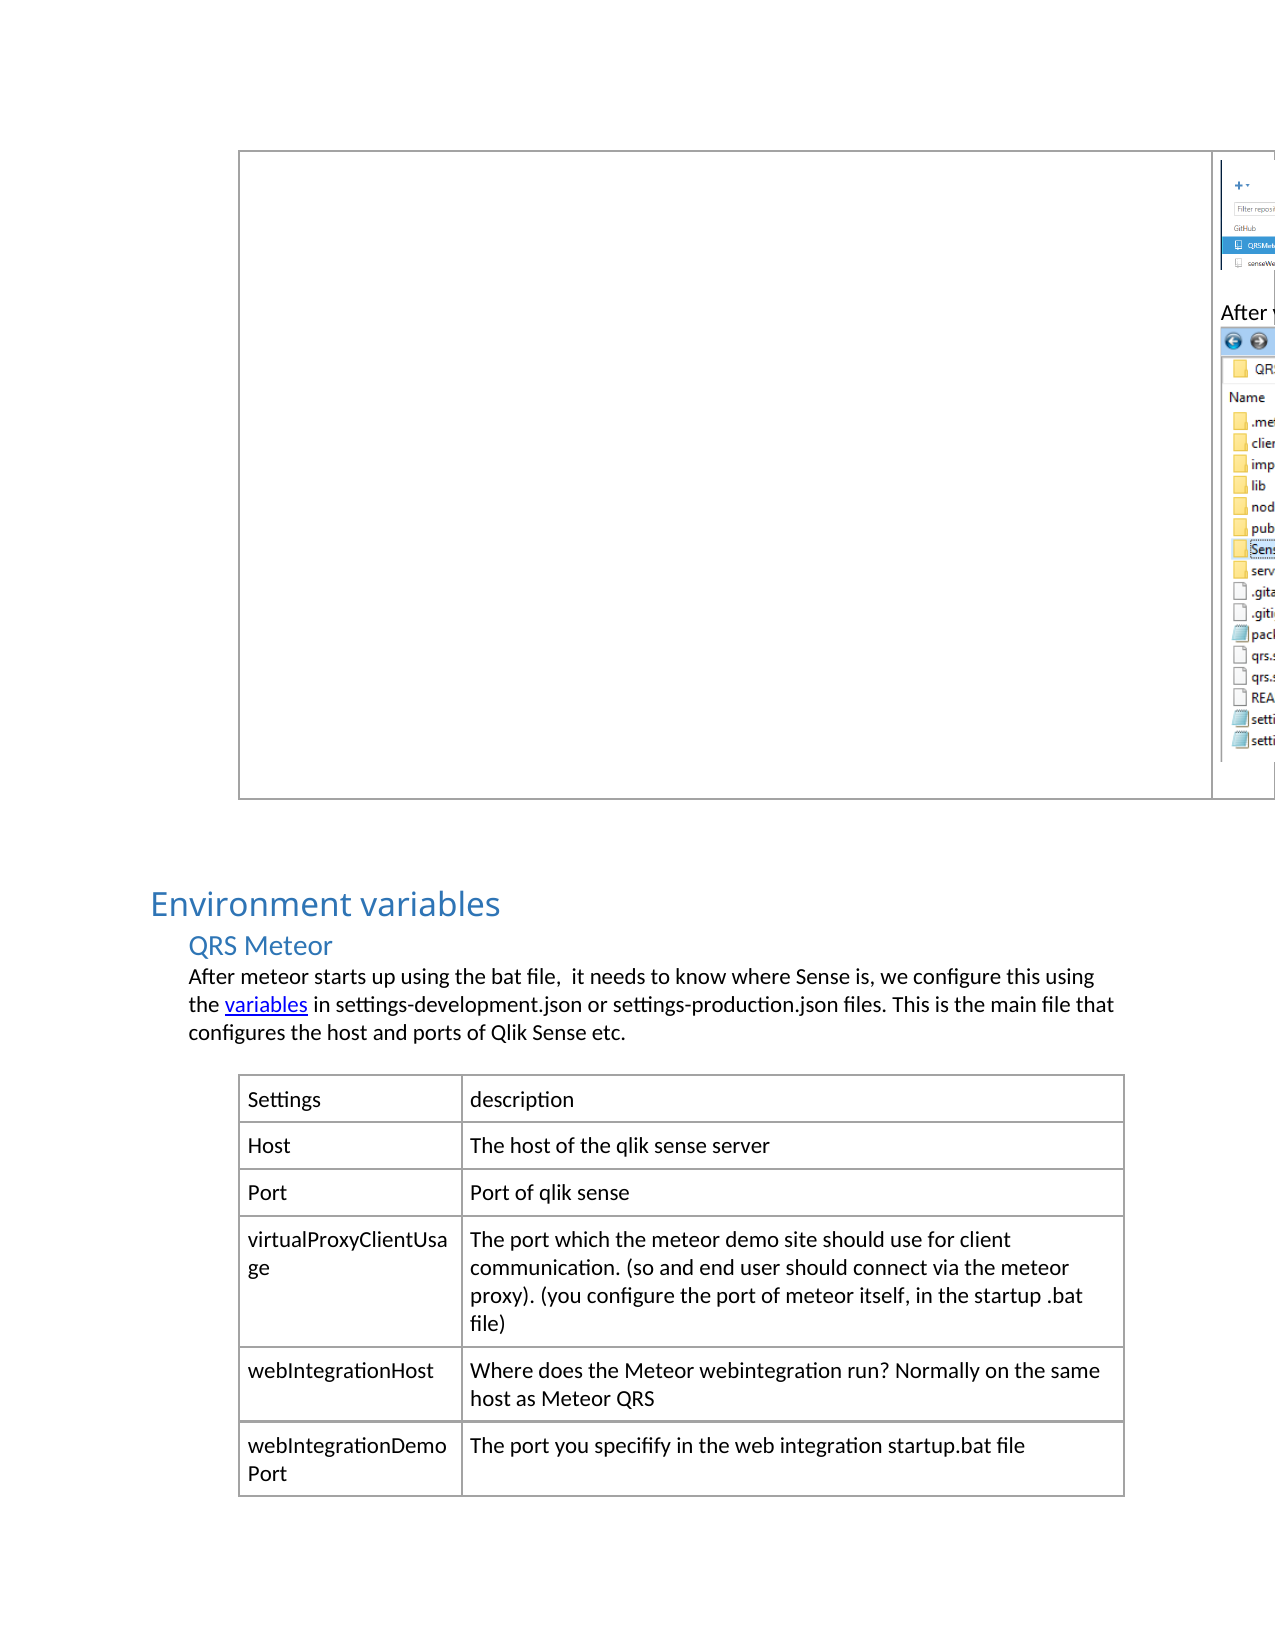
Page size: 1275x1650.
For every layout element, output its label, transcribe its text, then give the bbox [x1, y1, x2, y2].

subtitle Environment variables [150, 881, 1125, 927]
table_cell The port you specifify in the web integration startup.bat file [463, 1423, 1123, 1495]
text After meteor starts up using the bat file, it needs to know where Sense is, we configure this using the variables in settings-development.json or settings-production.json files. This is the main file that configures the host and ports of Qlik Sense etc. [188, 962, 1125, 1046]
picture [1220, 160, 1275, 270]
picture [1220, 325, 1275, 762]
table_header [1213, 152, 1274, 798]
table_header description [463, 1076, 1123, 1121]
table_cell Port of qlik sense [463, 1170, 1123, 1215]
table_cell Port [240, 1170, 461, 1215]
table_cell webIntegrationDemoPort [240, 1423, 461, 1495]
text QRS Meteor [188, 927, 1125, 962]
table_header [240, 152, 1211, 798]
table_cell virtualProxyClientUsage [240, 1217, 461, 1346]
table_cell webIntegrationHost [240, 1348, 461, 1420]
table_cell The host of the qlik sense server [463, 1123, 1123, 1168]
table_header Settings [240, 1076, 461, 1121]
table_cell Where does the Meteor webintegration run? Normally on the same host as Meteor QRS [463, 1348, 1123, 1420]
table_cell Host [240, 1123, 461, 1168]
table_cell The port which the meteor demo site should use for client communication. (so and end user should connect via the meteor proxy). (you configure the port of meteor itself, in the startup .bat file) [463, 1217, 1123, 1346]
